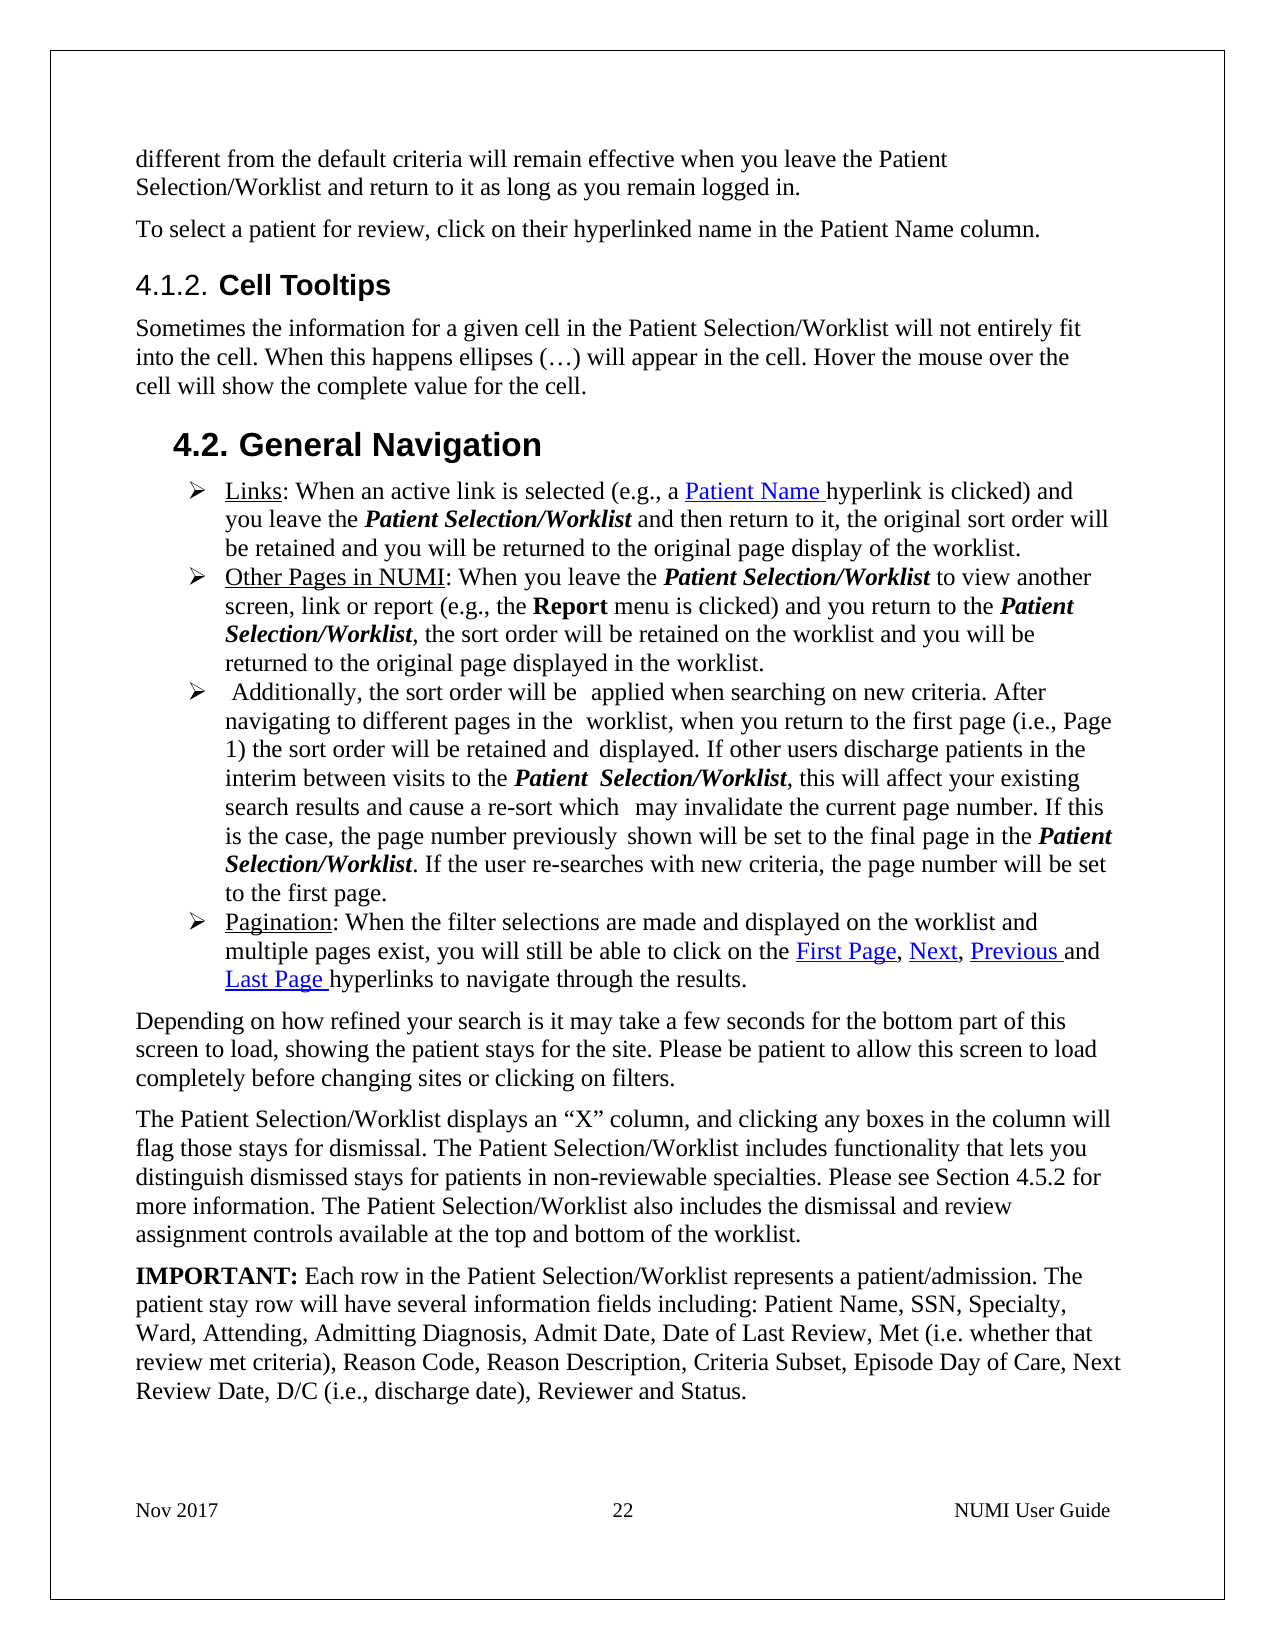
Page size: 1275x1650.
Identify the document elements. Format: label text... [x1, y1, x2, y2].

list Additionally, the sort order will be applied when searching on new criteria. After navigating to different pages in the worklist, when you return to the first page (i.e., Page 1) the sort order will be retained and displayed. If other users discharge patients in the interim between visits to the Patient Selection/Worklist, this will affect your existing search results and cause a re-sort which may invalidate the current page number. If this is the case, the page number previously shown will be set to the final page in the Patient Selection/Worklist. If the user re-searches with new criteria, the page number will be set to the first page. [187, 677, 1123, 907]
list Other Pages in NUMI: When you leave the Patient Selection/Worklist to view another screen, link or report (e.g., the Report menu is clicked) and you return to the Patient Selection/Worklist, the sort order will be retained on the worklist and you will be returned to the original page displayed in the worklist. [187, 562, 1123, 677]
list Links: When an active link is selected (e.g., a Patient Name hyperlink is clicked) and you leave the Patient Selection/Worklist and then return to it, the original sort order will be retained and you will be returned to the original page display of the worklist. [187, 476, 1111, 562]
subtitle Cell Tooltips [135, 267, 1139, 301]
text Sometimes the information for a given cell in the Patient Selection/Worklist will not entirely fit into the cell. When this happens ellipses (…) will appear in the cell. Hover the mouse over the cell will show the complete value for the cell. [135, 313, 1108, 400]
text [135, 144, 1108, 201]
list Pagination: When the filter selections are made and displayed on the worklist and multiple pages exist, you will still be able to click on the First Page, Next, Previous and Last Page hyperlinks to navigate through the results. [187, 907, 1101, 993]
subtitle General Navigation [173, 425, 1139, 463]
text Depending on how refined your search is it may take a few seconds for the bottom part of this screen to load, showing the patient stays for the site. Please be patient to allow this screen to load completely before changing sites or clicking on filters. [135, 1006, 1127, 1092]
text The Patient Selection/Worklist displays an “X” column, and clicking any boxes in the column will flag those stays for dismissal. The Patient Selection/Worklist includes functionality that lets you distinguish dismissed stays for patients in non-reviewable specialties. Please see Section 4.5.2 for more information. The Patient Selection/Worklist also includes the dismissal and review assignment controls available at the top and bottom of the worklist. [135, 1104, 1127, 1248]
text To select a patient for review, click on their hyperlinked name in the Patient Name column. [135, 214, 1108, 242]
text IMPORTANT: Each row in the Patient Selection/Worklist represents a patient/admission. The patient stay row will have several information fields including: Patient Name, SSN, Specialty, Ward, Attending, Admitting Diagnosis, Admit Date, Date of Last Review, Met (i.e. whether that review met criteria), Reason Code, Reason Description, Criteria Subset, Episode Day of Care, Next Review Date, D/C (i.e., discharge date), Reviewer and Status. [135, 1261, 1127, 1404]
